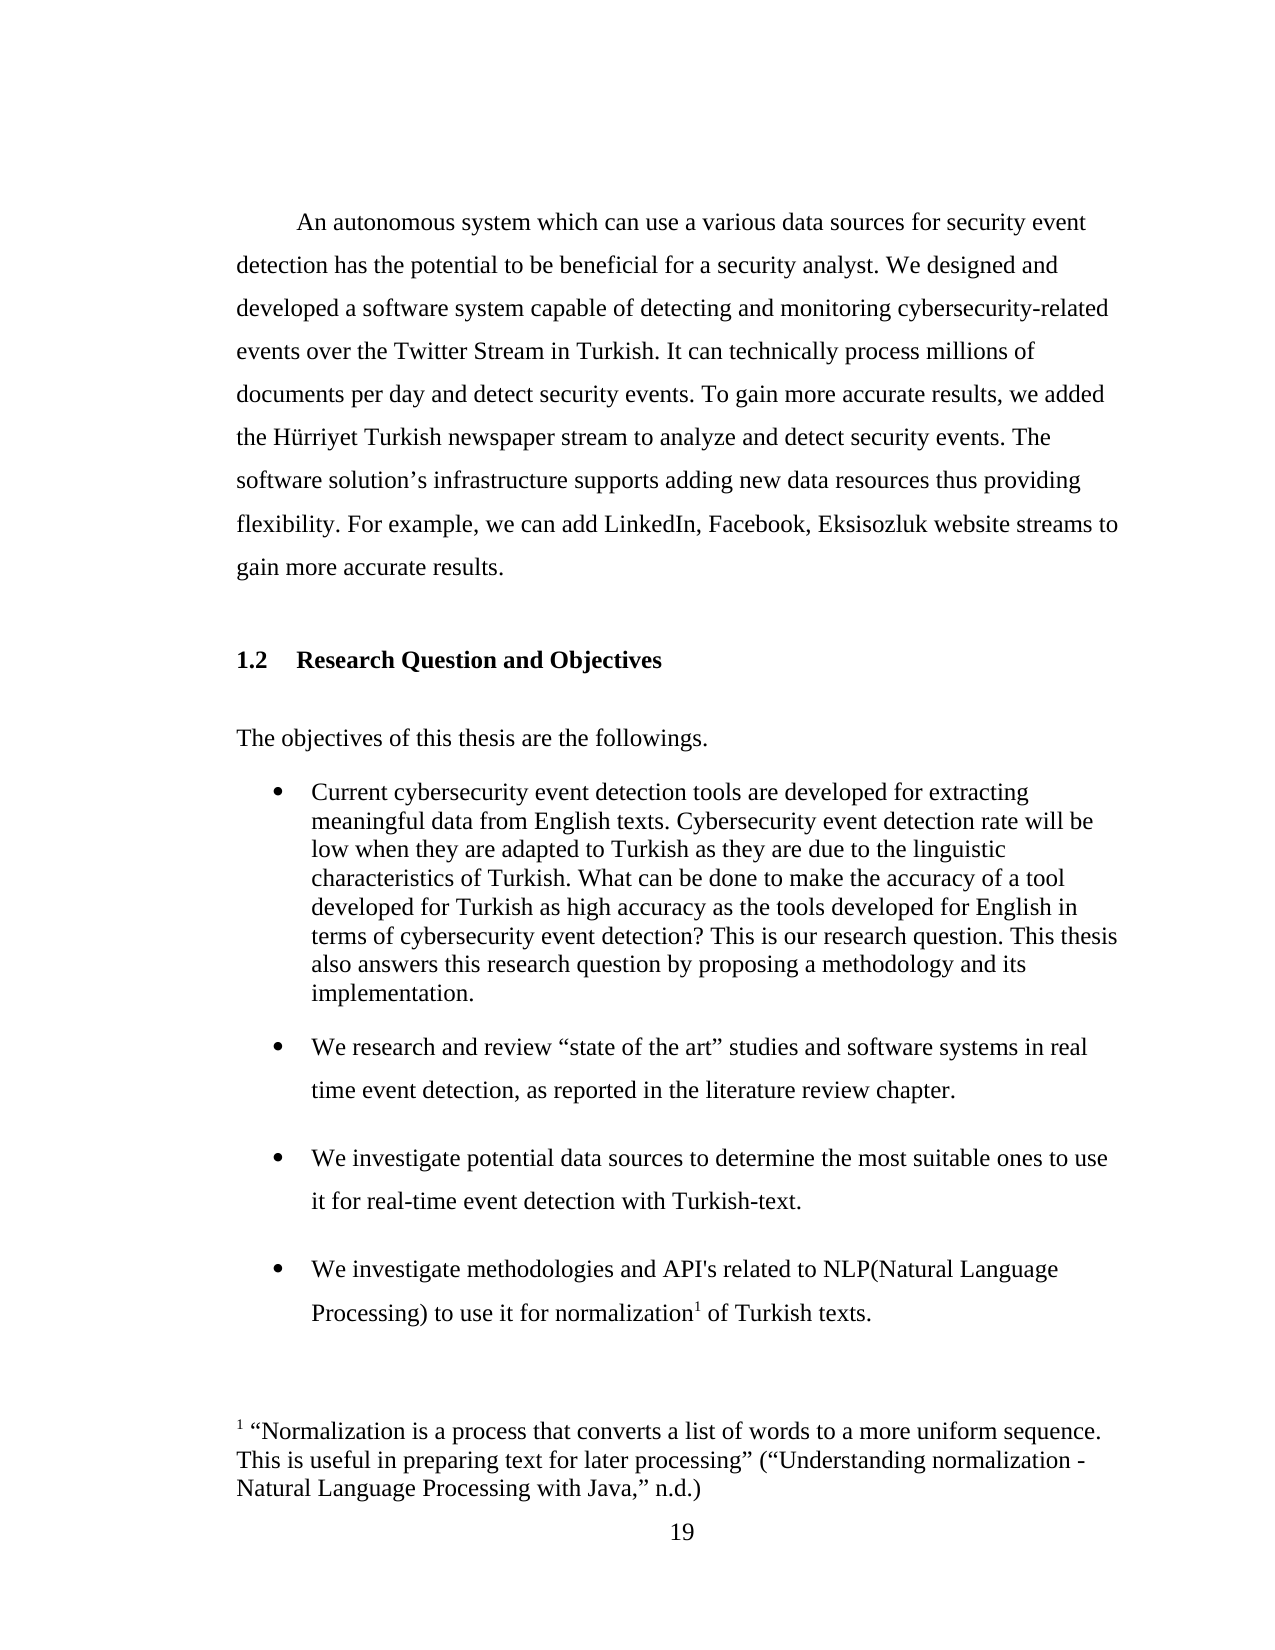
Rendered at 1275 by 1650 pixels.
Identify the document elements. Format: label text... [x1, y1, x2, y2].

subtitle Research Question and Objectives [236, 645, 1127, 674]
text The objectives of this thesis are the followings. [236, 723, 1127, 752]
list We research and review “state of the art” studies and software systems in real time event detection, as reported in the literature review chapter. [274, 1032, 1127, 1104]
list We investigate potential data sources to determine the most suitable ones to use it for real-time event detection with Turkish-text. [274, 1143, 1127, 1215]
list Current cybersecurity event detection tools are developed for extracting meaningful data from English texts. Cybersecurity event detection rate will be low when they are adapted to Turkish as they are due to the linguistic characteristics of Turkish. What can be done to make the accuracy of a tool developed for Turkish as high accuracy as the tools developed for English in terms of cybersecurity event detection? This is our research question. This thesis also answers this research question by proposing a methodology and its implementation. [274, 777, 1127, 1007]
text An autonomous system which can use a various data sources for security event detection has the potential to be beneficial for a security analyst. We designed and developed a software system capable of detecting and monitoring cybersecurity-related events over the Twitter Stream in Turkish. It can technically process millions of documents per day and detect security events. To gain more accurate results, we added the Hürriyet Turkish newspaper stream to analyze and detect security events. The software solution’s infrastructure supports adding new data resources thus providing flexibility. For example, we can add LinkedIn, Facebook, Eksisozluk website streams to gain more accurate results. [236, 207, 1127, 581]
list We investigate methodologies and API's related to NLP(Natural Language Processing) to use it for normalization of Turkish texts. [274, 1254, 1127, 1326]
